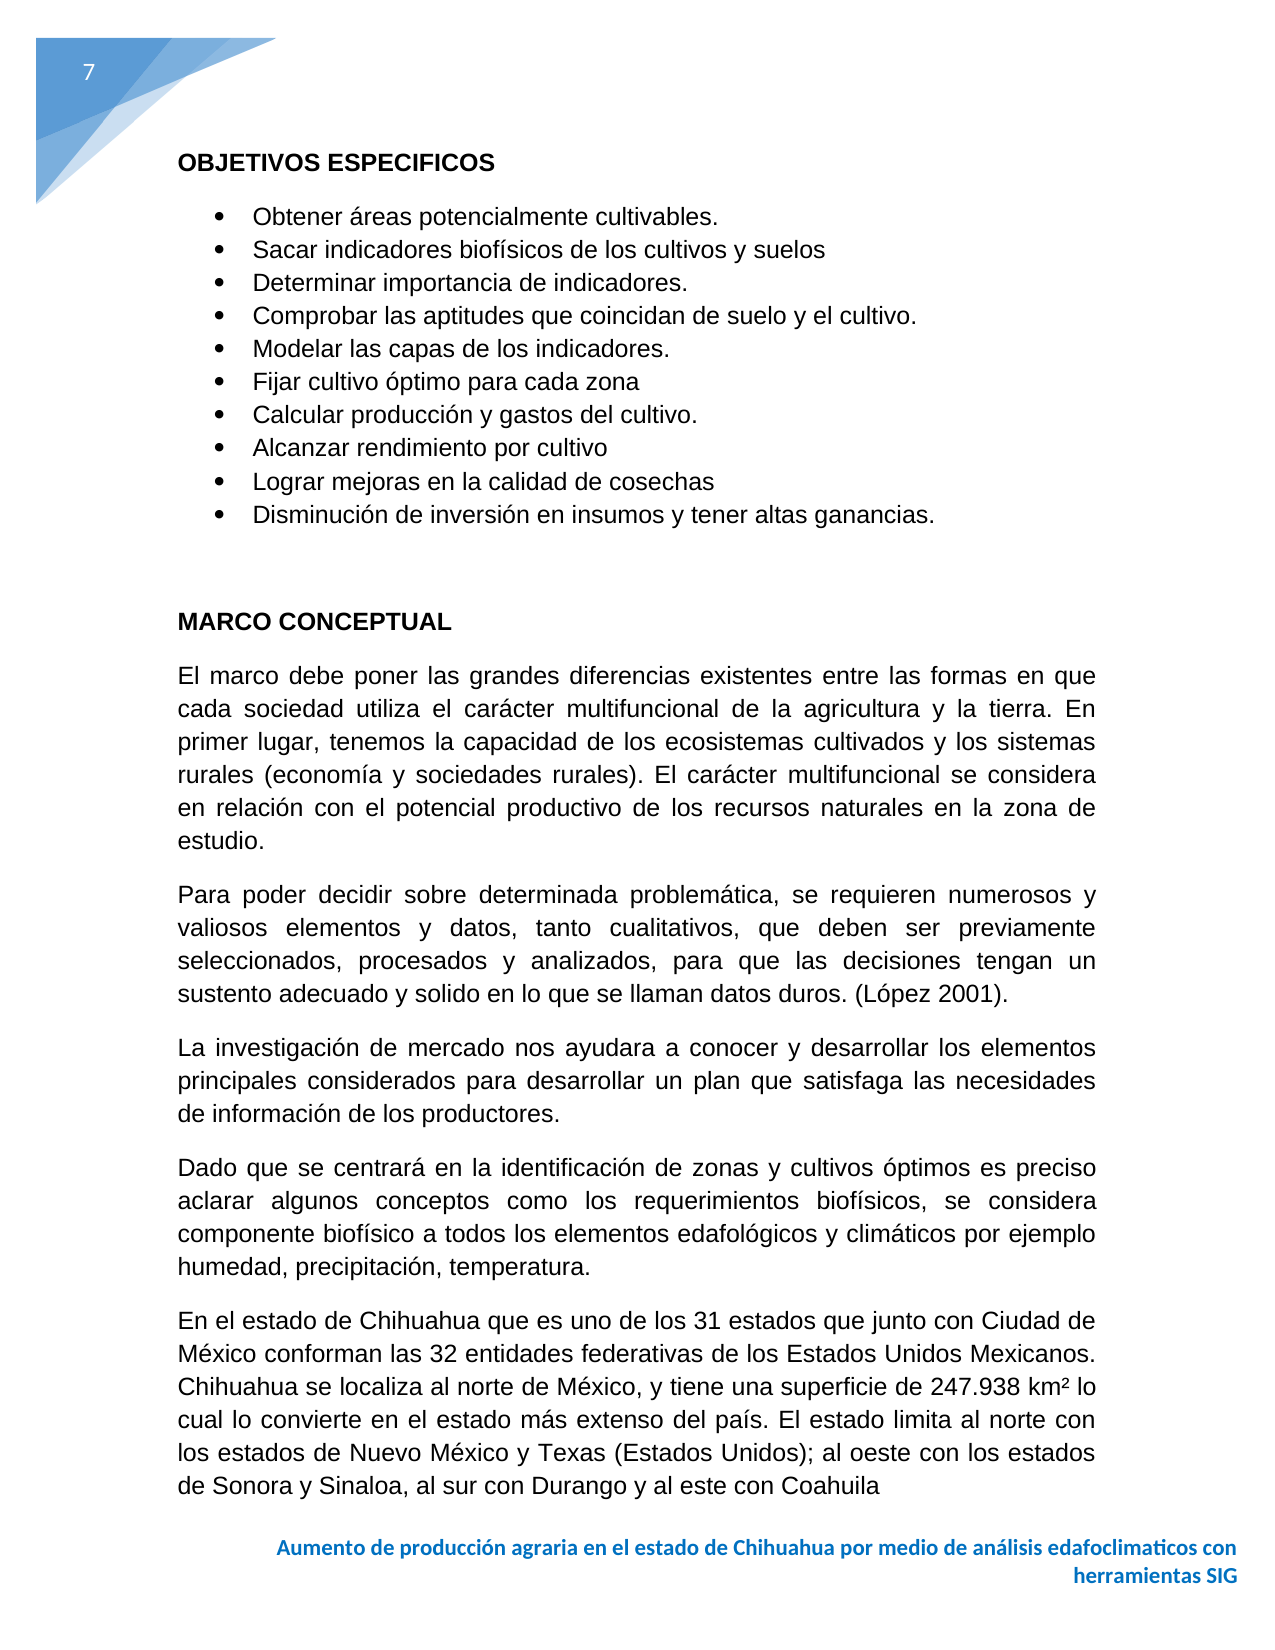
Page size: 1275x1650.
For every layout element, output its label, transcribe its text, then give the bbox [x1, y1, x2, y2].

list Modelar las capas de los indicadores. [215, 334, 1098, 363]
list Lograr mejoras en la calidad de cosechas [215, 466, 1098, 495]
list Sacar indicadores biofísicos de los cultivos y suelos [215, 234, 1098, 263]
list Disminución de inversión en insumos y tener altas ganancias. [215, 499, 1098, 528]
picture [36, 37, 278, 206]
list Obtener áreas potencialmente cultivables. [215, 201, 1098, 230]
text MARCO CONCEPTUAL [177, 607, 1098, 636]
list Alcanzar rendimiento por cultivo [215, 433, 1098, 462]
text Dado que se centrará en la identificación de zonas y cultivos óptimos es preciso aclarar algunos conceptos como los requerimientos biofísicos, se considera componente biofísico a todos los elementos edafológicos y climáticos por ejemplo humedad, precipitación, temperatura. [177, 1153, 1098, 1281]
text Para poder decidir sobre determinada problemática, se requieren numerosos y valiosos elementos y datos, tanto cualitativos, que deben ser previamente seleccionados, procesados y analizados, para que las decisiones tengan un sustento adecuado y solido en lo que se llaman datos duros. (López 2001). [177, 880, 1098, 1008]
list Calcular producción y gastos del cultivo. [215, 400, 1098, 429]
text OBJETIVOS ESPECIFICOS [177, 148, 1098, 176]
text En el estado de Chihuahua que es uno de los 31 estados que junto con Ciudad de México conforman las 32 entidades federativas de los Estados Unidos Mexicanos. Chihuahua se localiza al norte de México, y tiene una superficie de 247.938 km² lo cual lo convierte en el estado más extenso del país. El estado limita al norte con los estados de Nuevo México y Texas (Estados Unidos); al oeste con los estados de Sonora y Sinaloa, al sur con Durango y al este con Coahuila [177, 1306, 1098, 1500]
list Determinar importancia de indicadores. [215, 268, 1098, 297]
list Fijar cultivo óptimo para cada zona [215, 367, 1098, 396]
list Comprobar las aptitudes que coincidan de suelo y el cultivo. [215, 301, 1098, 330]
text La investigación de mercado nos ayudara a conocer y desarrollar los elementos principales considerados para desarrollar un plan que satisfaga las necesidades de información de los productores. [177, 1033, 1098, 1128]
text El marco debe poner las grandes diferencias existentes entre las formas en que cada sociedad utiliza el carácter multifuncional de la agricultura y la tierra. En primer lugar, tenemos la capacidad de los ecosistemas cultivados y los sistemas rurales (economía y sociedades rurales). El carácter multifuncional se considera en relación con el potencial productivo de los recursos naturales en la zona de estudio. [177, 661, 1098, 855]
